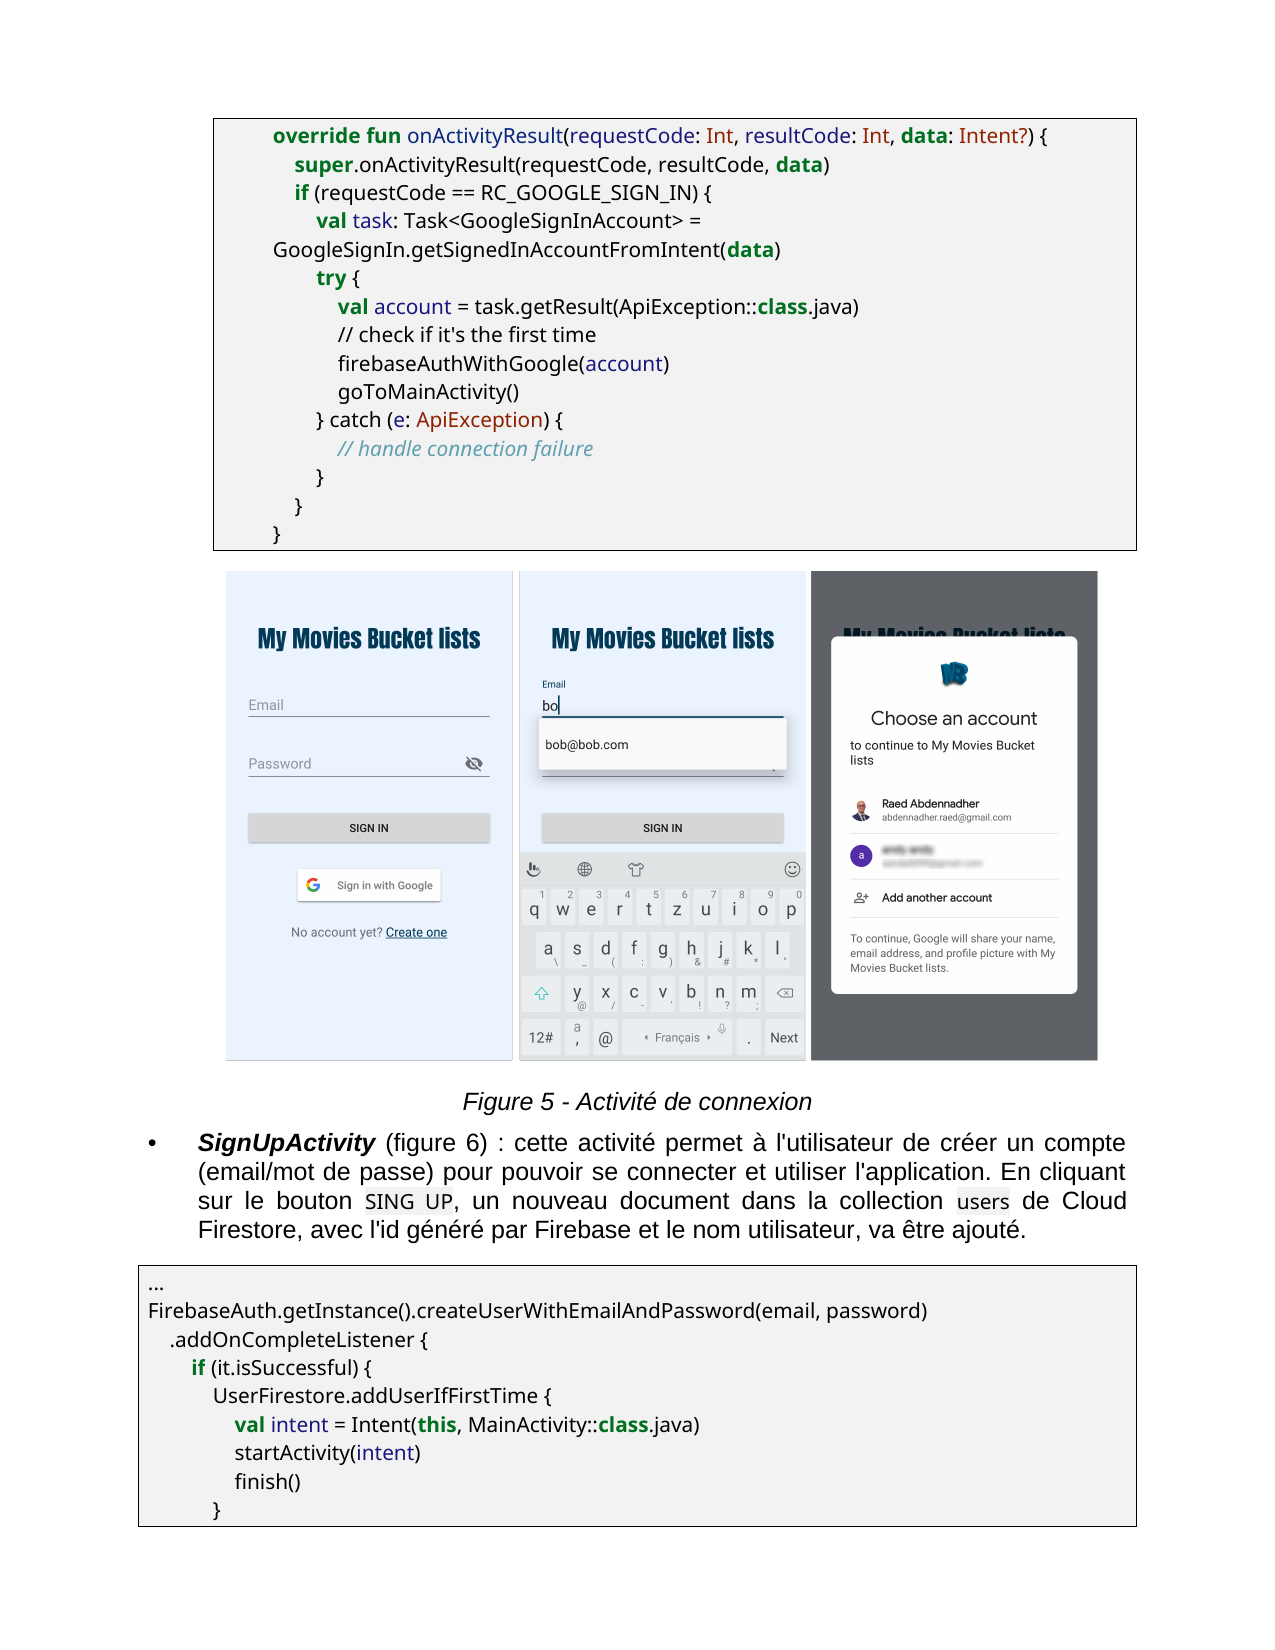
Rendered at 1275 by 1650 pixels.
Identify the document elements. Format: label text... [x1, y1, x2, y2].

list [214, 119, 1136, 550]
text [139, 1266, 1136, 1526]
picture [225, 571, 1100, 1061]
text Figure - Activité de connexion [148, 1087, 1127, 1116]
list SignUpActivity (figure 6) : cette activité permet à l'utilisateur de créer un compte (email/mot de passe) pour pouvoir se connecter et utiliser l'application. En cliquant sur le bouton SING UP, un nouveau document dans la collection users de Cloud Firestore, avec l'id généré par Firebase et le nom utilisateur, va être ajouté. [148, 1128, 1127, 1244]
